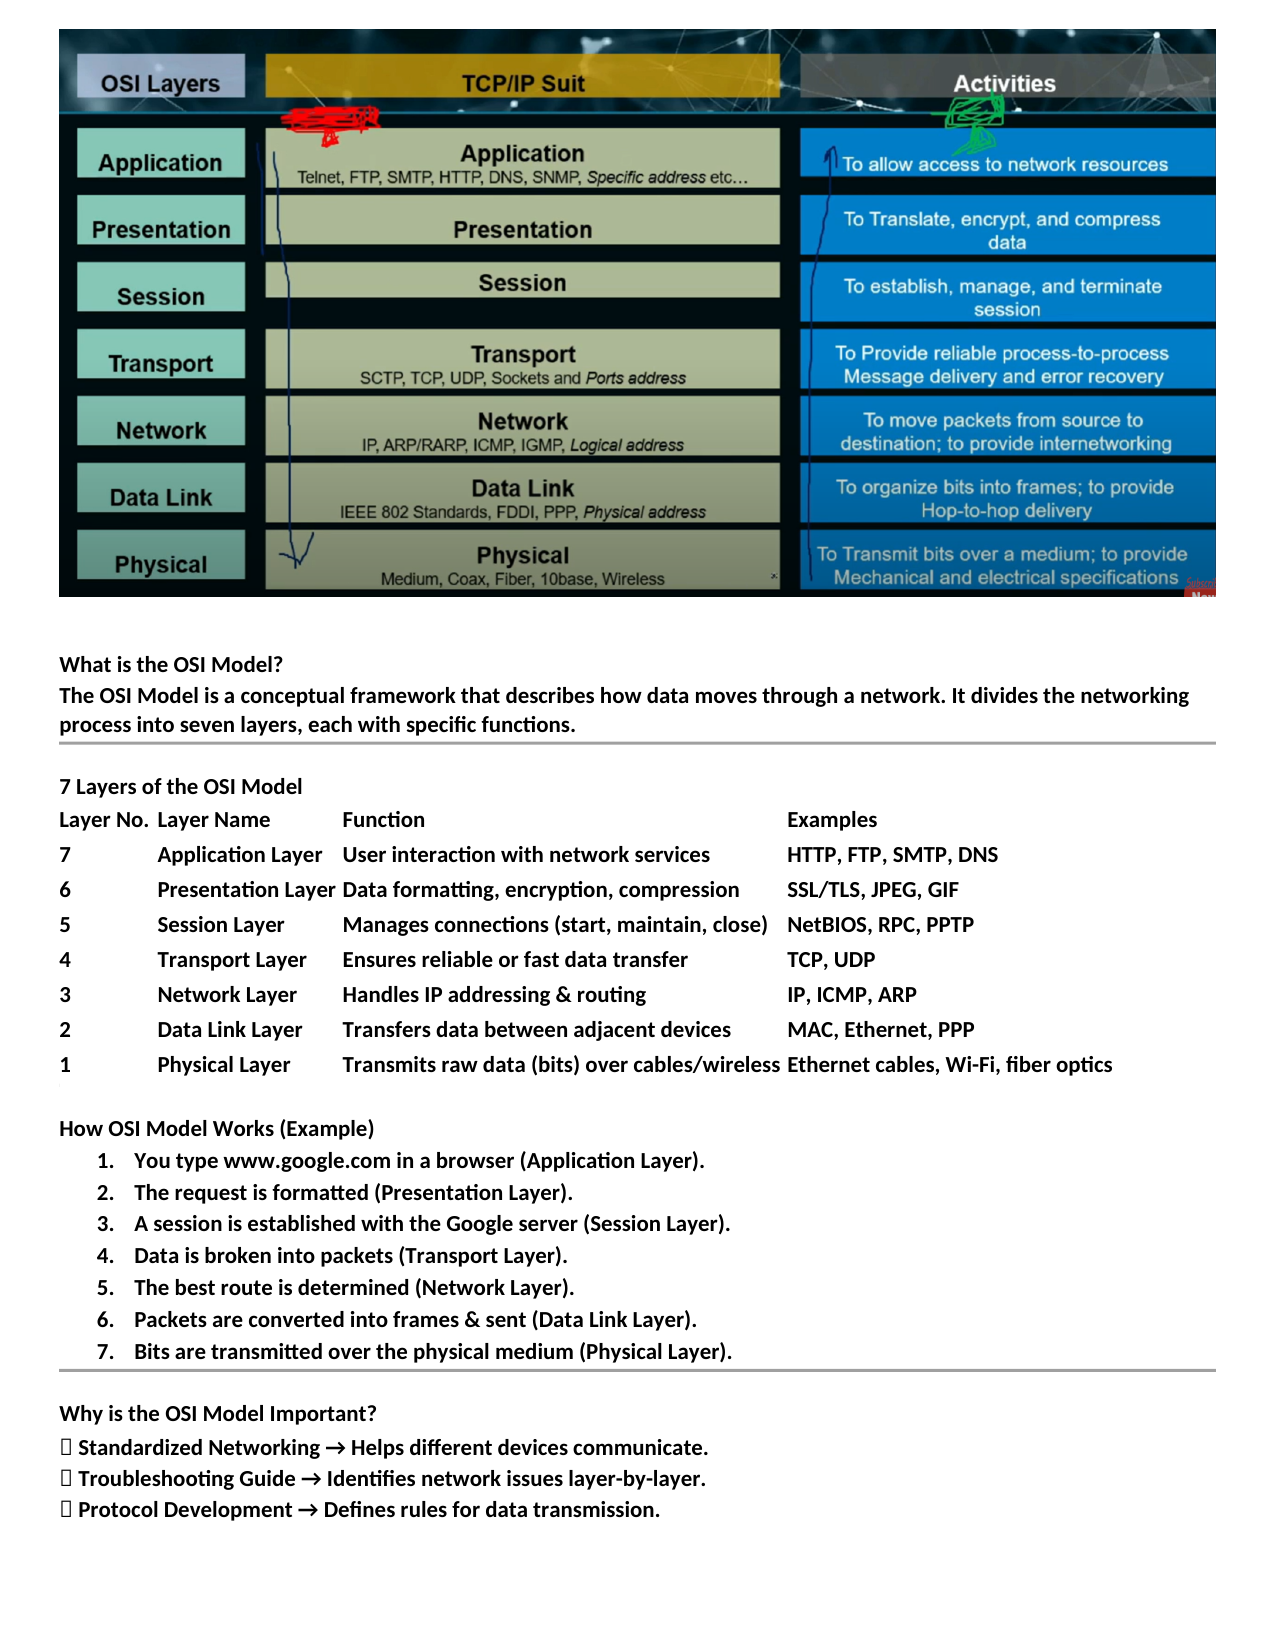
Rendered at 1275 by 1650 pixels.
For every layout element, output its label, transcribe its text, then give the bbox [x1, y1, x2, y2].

text ✅ Standardized Networking → Helps different devices communicate. ✅ Troubleshooting Guide → Identifies network issues layer-by-layer. ✅ Protocol Development → Defines rules for data transmission. [59, 1431, 1216, 1525]
list Data is broken into packets (Transport Layer). [97, 1241, 1216, 1269]
table_cell Ethernet cables, Wi-Fi, fiber optics [786, 1045, 1120, 1080]
text What is the OSI Model? [59, 650, 1216, 678]
list Bits are transmitted over the physical medium (Physical Layer). [97, 1337, 1216, 1365]
table_cell 1 [58, 1045, 156, 1080]
table_cell IP, ICMP, ARP [786, 975, 1120, 1010]
table_cell Transport Layer [156, 940, 341, 975]
table_cell Presentation Layer [156, 870, 341, 905]
list A session is established with the Google server (Session Layer). [97, 1209, 1216, 1237]
text Why is the OSI Model Important? [59, 1399, 1216, 1427]
table_cell 4 [58, 940, 156, 975]
table_cell Manages connections (start, maintain, close) [341, 905, 786, 940]
table_cell 7 [58, 835, 156, 870]
table_header Function [341, 800, 786, 835]
table_cell MAC, Ethernet, PPP [786, 1010, 1120, 1045]
table_header Layer Name [156, 800, 341, 835]
table_cell Application Layer [156, 835, 341, 870]
table_cell Data formatting, encryption, compression [341, 870, 786, 905]
table_cell 5 [58, 905, 156, 940]
text The OSI Model is a conceptual framework that describes how data moves through a network. It divides the networking process into seven layers, each with specific functions. [59, 682, 1216, 738]
table_header Layer No. [58, 800, 156, 835]
list The best route is determined (Network Layer). [97, 1273, 1216, 1301]
table_cell SSL/TLS, JPEG, GIF [786, 870, 1120, 905]
table_cell TCP, UDP [786, 940, 1120, 975]
table_cell 3 [58, 975, 156, 1010]
table_cell NetBIOS, RPC, PPTP [786, 905, 1120, 940]
table_cell Data Link Layer [156, 1010, 341, 1045]
table_header Examples [786, 800, 1120, 835]
table_cell Network Layer [156, 975, 341, 1010]
table_cell Handles IP addressing & routing [341, 975, 786, 1010]
table_cell Ensures reliable or fast data transfer [341, 940, 786, 975]
table_cell 2 [58, 1010, 156, 1045]
list Packets are converted into frames & sent (Data Link Layer). [97, 1305, 1216, 1333]
table_cell Session Layer [156, 905, 341, 940]
table_cell 6 [58, 870, 156, 905]
table_cell Transmits raw data (bits) over cables/wireless [341, 1045, 786, 1080]
table_cell HTTP, FTP, SMTP, DNS [786, 835, 1120, 870]
list The request is formatted (Presentation Layer). [97, 1178, 1216, 1206]
list You type www.google.com in a browser (Application Layer). [97, 1146, 1216, 1174]
table_cell Physical Layer [156, 1045, 341, 1080]
table_cell User interaction with network services [341, 835, 786, 870]
text 7 Layers of the OSI Model [59, 772, 1216, 800]
table_cell Transfers data between adjacent devices [341, 1010, 786, 1045]
text How OSI Model Works (Example) [59, 1114, 1216, 1142]
picture [59, 29, 1216, 597]
